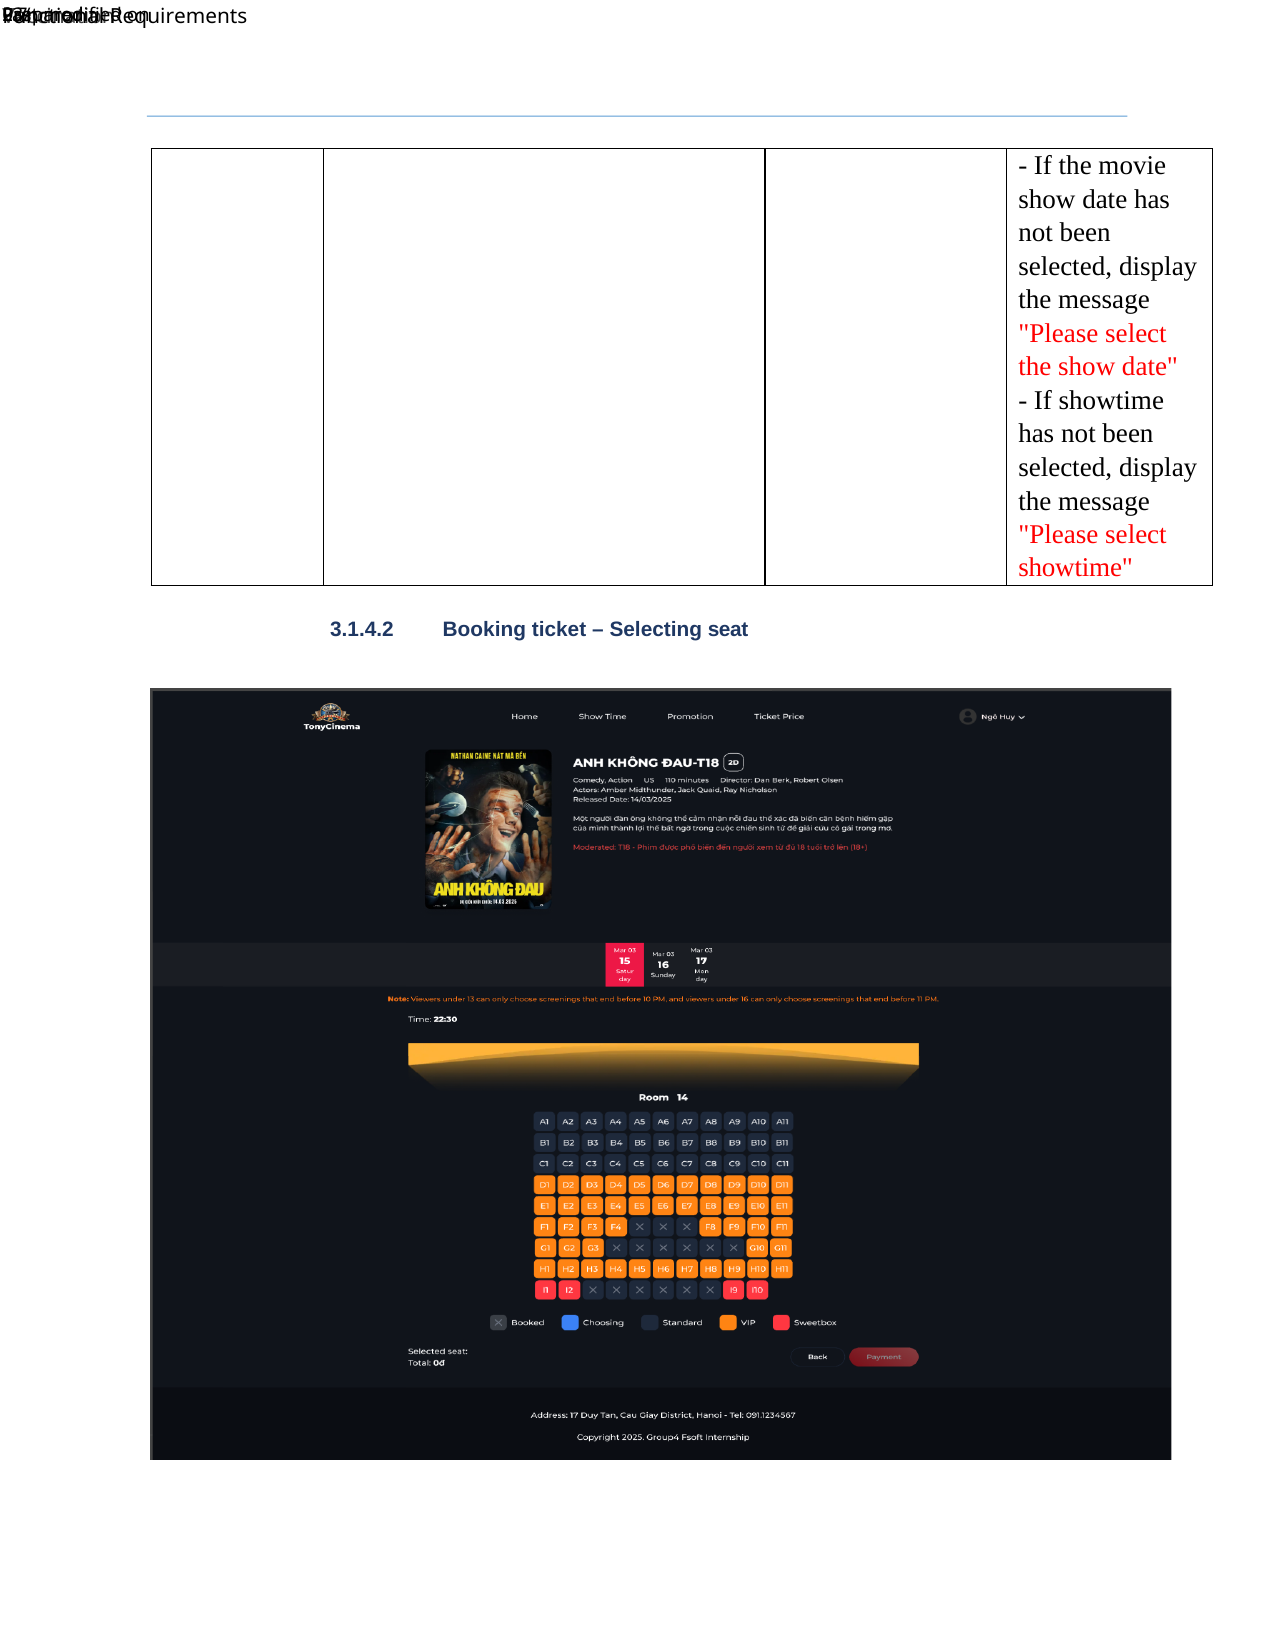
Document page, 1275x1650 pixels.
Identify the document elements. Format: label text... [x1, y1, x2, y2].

subtitle Booking ticket – Selecting seat [330, 617, 1275, 641]
picture [150, 688, 1172, 1460]
table_header [152, 149, 323, 585]
table_header If the movie show date has not been selected, display the message "Please select the show date" If showtime has not been selected, display the message "Please select showtime" [1007, 149, 1212, 585]
table_header [766, 149, 1006, 585]
table_header [324, 149, 764, 585]
